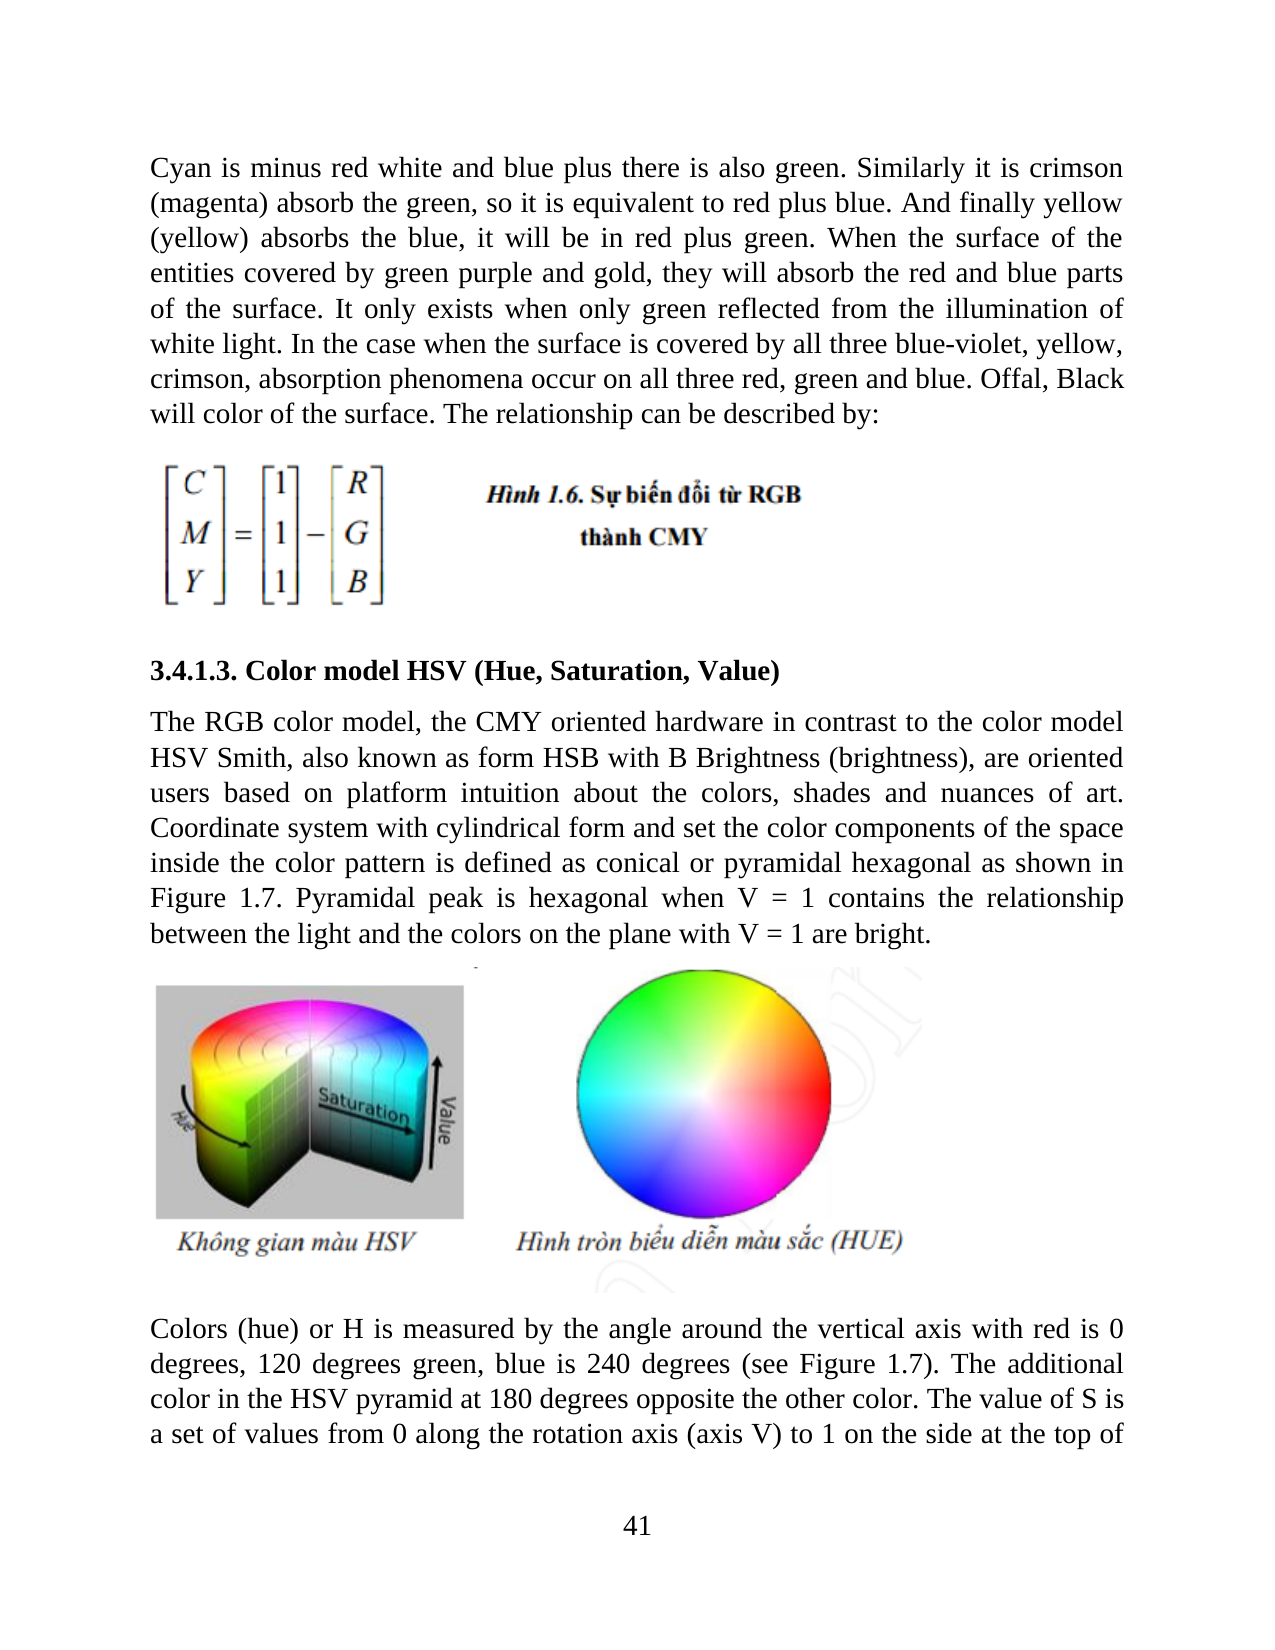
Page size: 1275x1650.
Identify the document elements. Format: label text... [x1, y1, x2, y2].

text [150, 1311, 1125, 1450]
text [150, 150, 1125, 430]
picture [150, 448, 805, 635]
text The RGB color model, the CMY oriented hardware in contrast to the color model HSV Smith, also known as form HSB with B Brightness (brightness), are oriented users based on platform intuition about the colors, shades and nuances of art. Coordinate system with cylindrical form and set the color components of the space inside the color pattern is defined as conical or pyramidal hexagonal as shown in Figure 1.7. Pyramidal peak is hexagonal when V = 1 contains the relationship between the light and the colors on the plane with V = 1 are bright. [150, 704, 1125, 949]
text 3.4.1.3. Color model HSV (Hue, Saturation, Value) [150, 653, 1125, 686]
picture [150, 967, 922, 1293]
